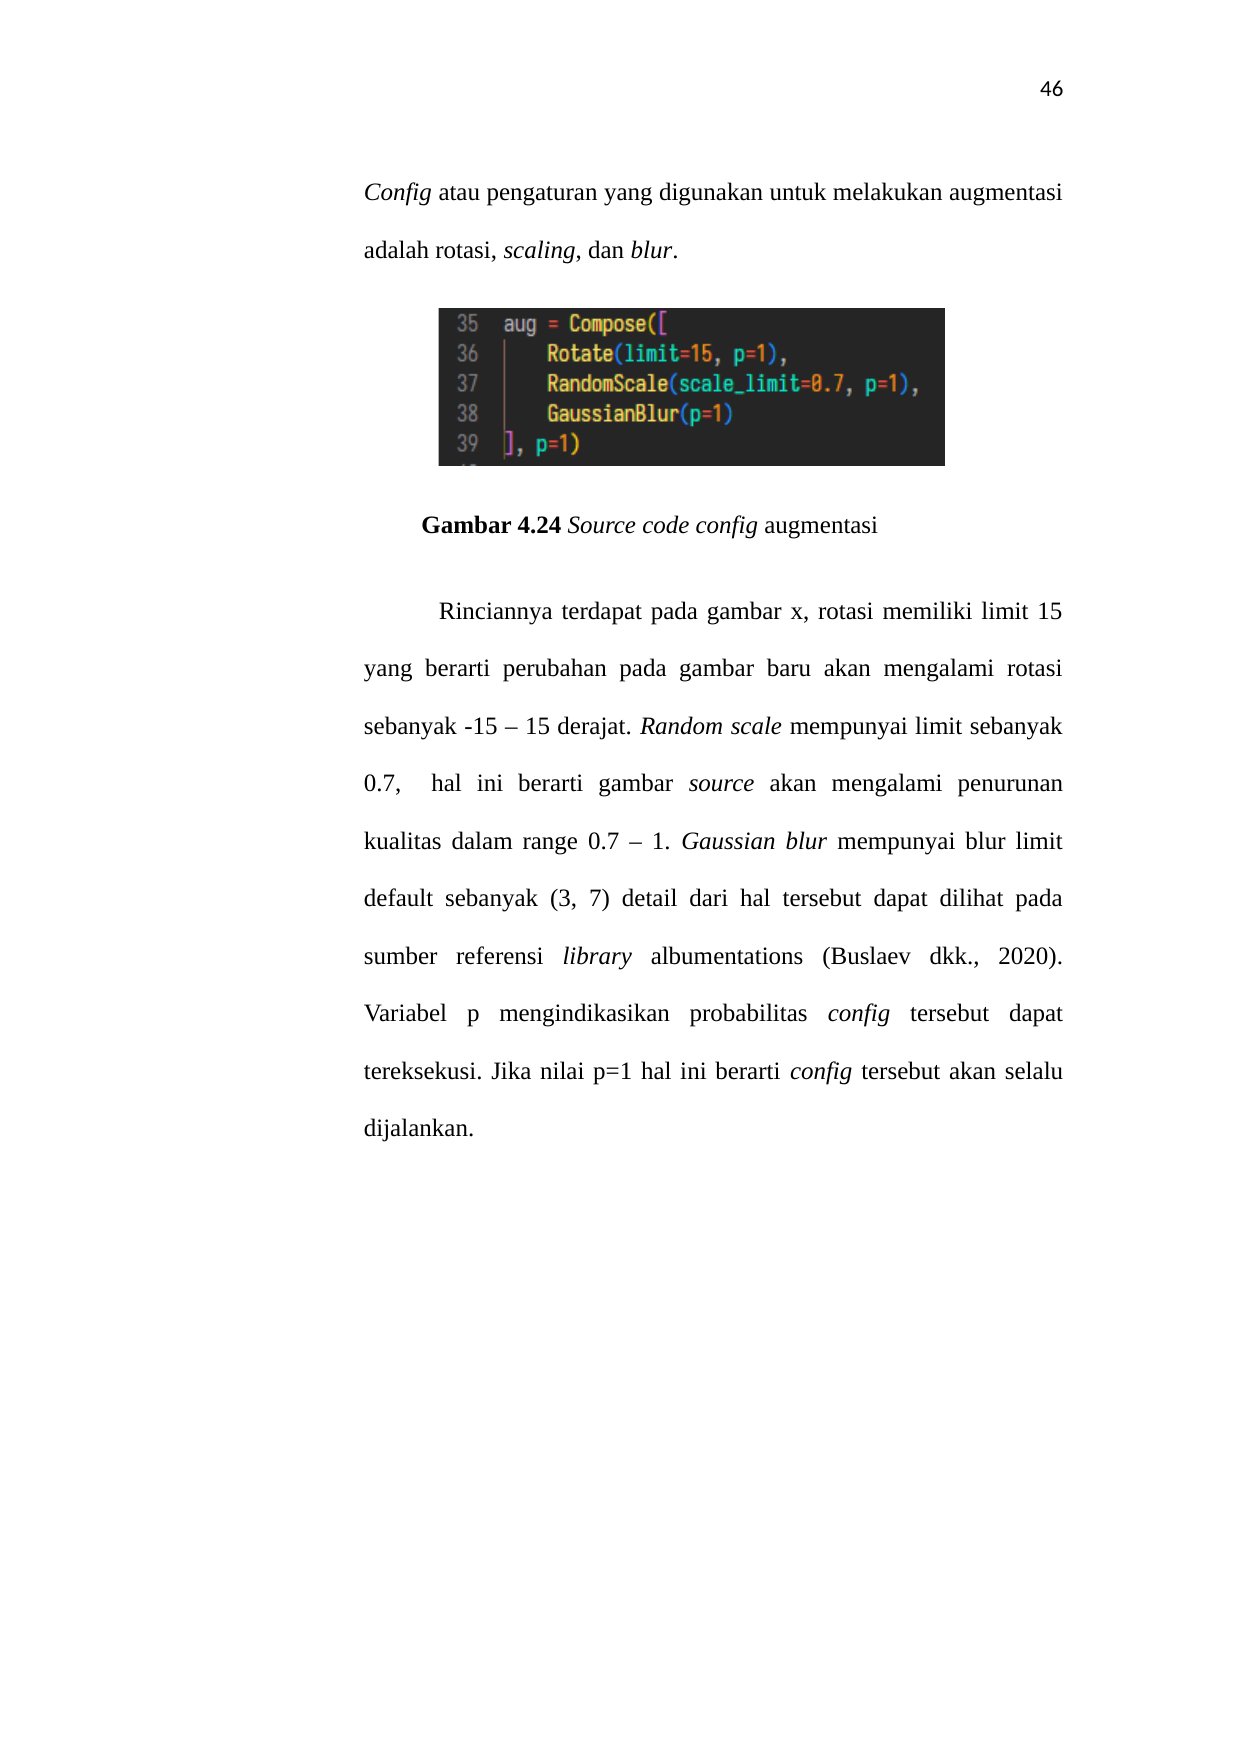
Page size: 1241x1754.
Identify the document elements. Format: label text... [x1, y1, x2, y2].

text Rinciannya terdapat pada gambar x, rotasi memiliki limit 15 yang berarti perubahan pada gambar baru akan mengalami rotasi sebanyak -15 – 15 derajat. Random scale mempunyai limit sebanyak 0.7, hal ini berarti gambar source akan mengalami penurunan kualitas dalam range 0.7 – 1. Gaussian blur mempunyai blur limit default sebanyak (3, 7) detail dari hal tersebut dapat dilihat pada sumber referensi library albumentations (Buslaev dkk., 2020). Variabel p mengindikasikan probabilitas config tersebut dapat tereksekusi. Jika nilai p=1 hal ini berarti config tersebut akan selalu dijalankan. [364, 596, 1063, 1142]
picture [438, 308, 945, 466]
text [364, 177, 1063, 263]
